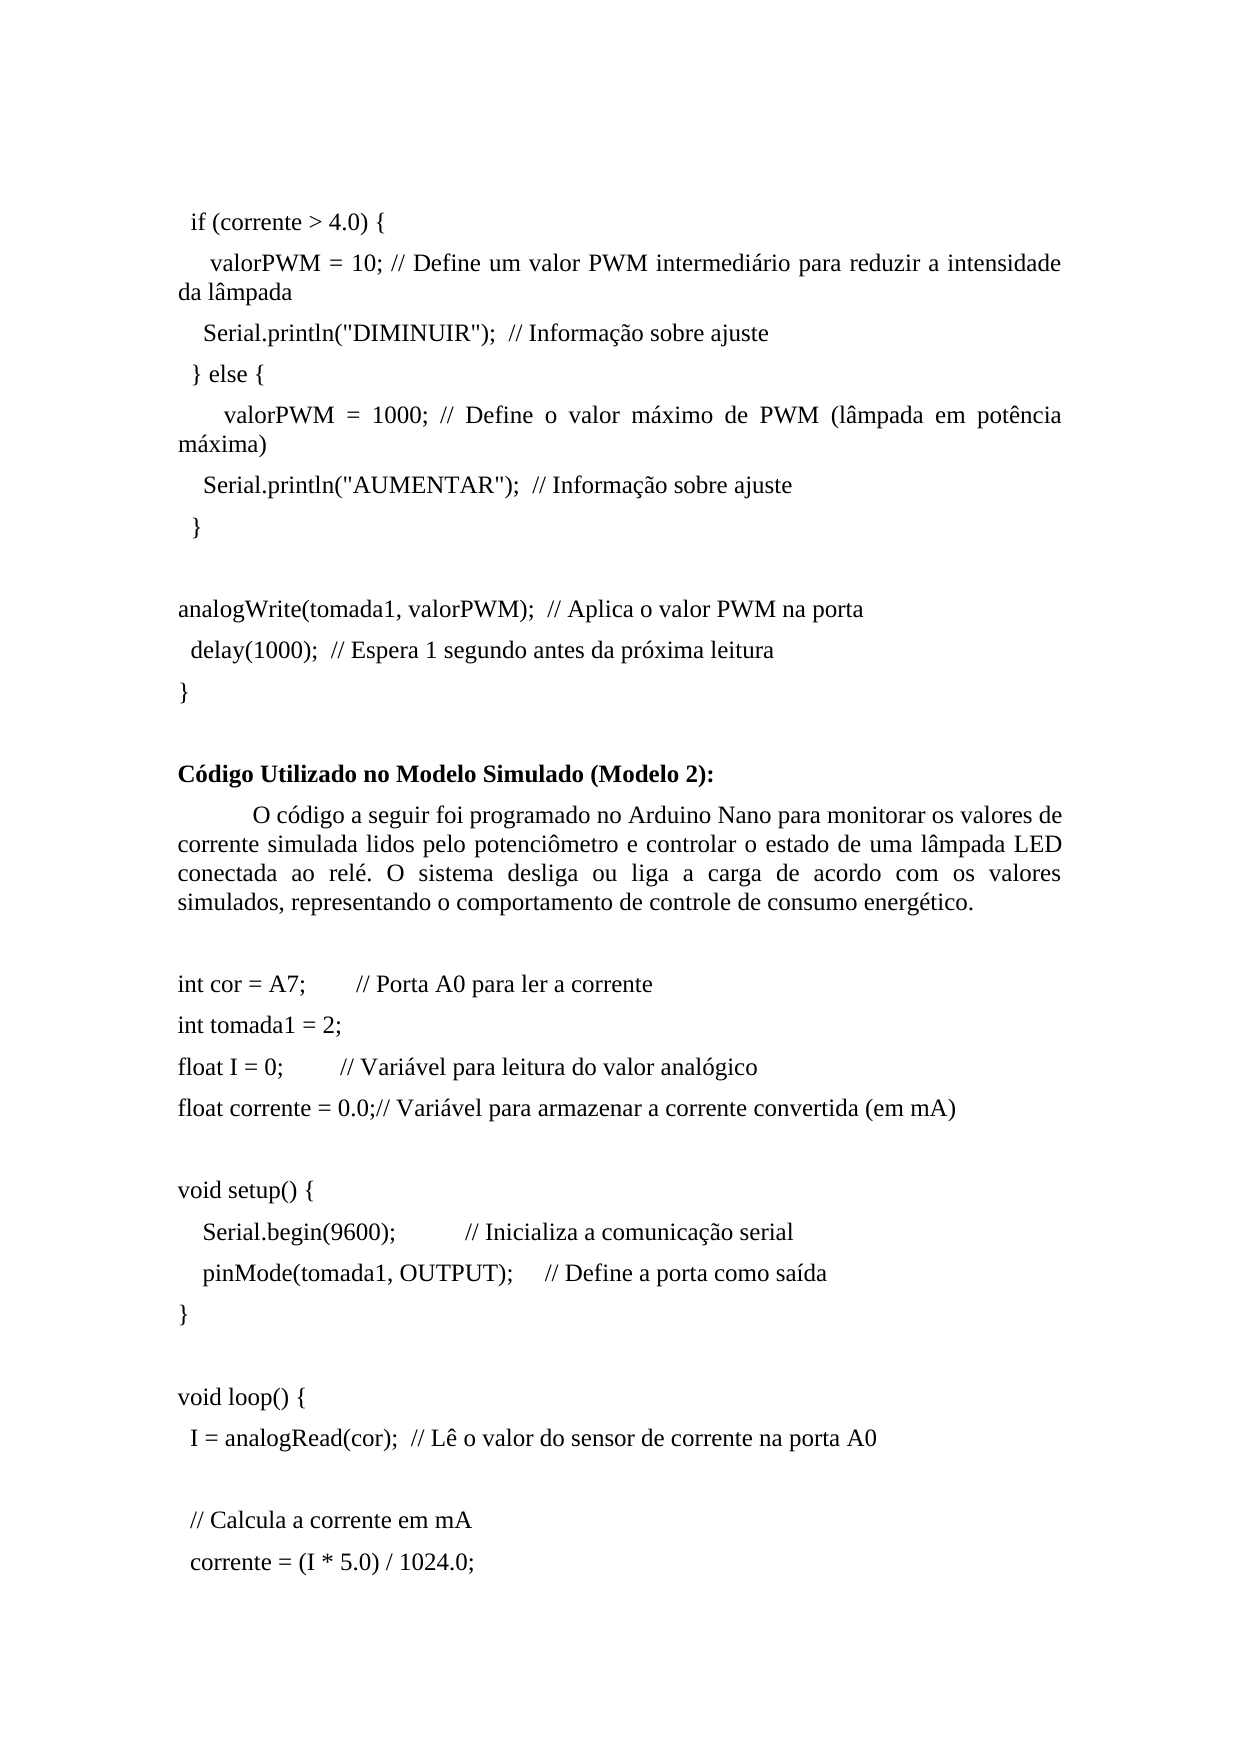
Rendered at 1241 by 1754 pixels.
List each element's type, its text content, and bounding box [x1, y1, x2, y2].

text Código Utilizado no Modelo Simulado (Modelo 2): [177, 759, 1063, 788]
text valorPWM = 1000; // Define o valor máximo de PWM (lâmpada em potência máxima) [178, 401, 1063, 458]
text } else { [178, 359, 1063, 388]
text valorPWM = 10; // Define um valor PWM intermediário para reduzir a intensidade da lâmpada [178, 248, 1063, 306]
text float corrente = 0.0;// Variável para armazenar a corrente convertida (em mA) [177, 1093, 1063, 1122]
text if (corrente > 4.0) { [178, 207, 1063, 236]
text void loop() { [177, 1382, 1063, 1411]
text Serial.begin(9600); // Inicializa a comunicação serial [177, 1217, 1063, 1246]
text I = analogRead(cor); // Lê o valor do sensor de corrente na porta A0 [177, 1423, 1063, 1452]
text int cor = A7; // Porta A0 para ler a corrente [177, 969, 1063, 998]
text corrente = (I * 5.0) / 1024.0; [177, 1547, 1063, 1576]
text // Calcula a corrente em mA [177, 1506, 1063, 1534]
text } [178, 677, 1063, 706]
text Serial.println("AUMENTAR"); // Informação sobre ajuste [178, 471, 1063, 499]
text } [177, 1299, 1063, 1328]
text int tomada1 = 2; [177, 1011, 1063, 1039]
text delay(1000); // Espera 1 segundo antes da próxima leitura [178, 636, 1063, 664]
text analogWrite(tomada1, valorPWM); // Aplica o valor PWM na porta [178, 594, 1063, 623]
text pinMode(tomada1, OUTPUT); // Define a porta como saída [177, 1258, 1063, 1287]
text Serial.println("DIMINUIR"); // Informação sobre ajuste [178, 318, 1063, 347]
text } [178, 512, 1063, 541]
text void setup() { [177, 1176, 1063, 1204]
text float I = 0; // Variável para leitura do valor analógico [177, 1052, 1063, 1081]
text O código a seguir foi programado no Arduino Nano para monitorar os valores de corrente simulada lidos pelo potenciômetro e controlar o estado de uma lâmpada LED conectada ao relé. O sistema desliga ou liga a carga de acordo com os valores simulados, representando o comportamento de controle de consumo energético. [177, 801, 1063, 916]
